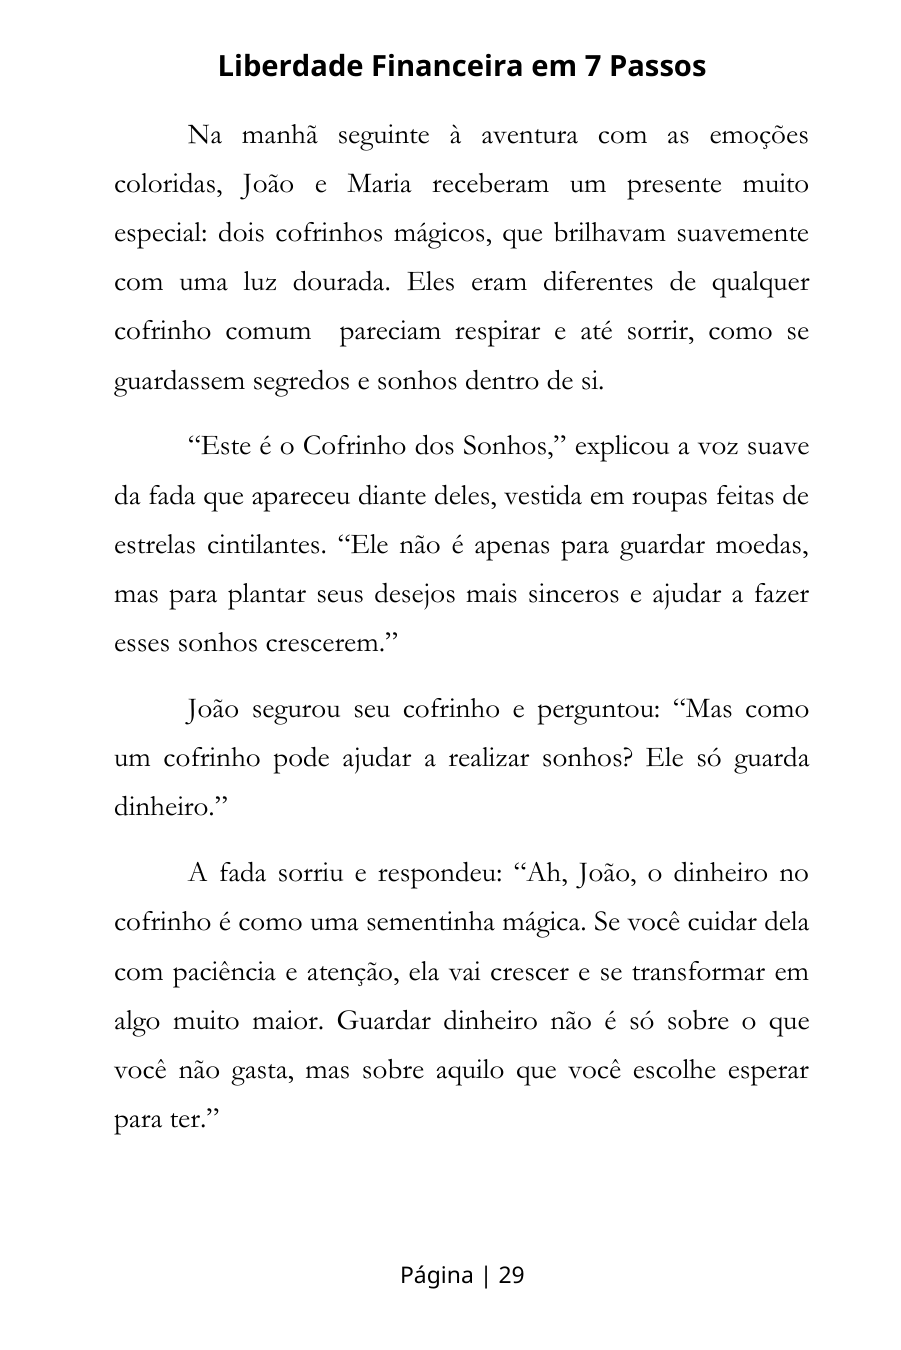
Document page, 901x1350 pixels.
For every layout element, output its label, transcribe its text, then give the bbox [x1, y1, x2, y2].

text João segurou seu cofrinho e perguntou: “Mas como um cofrinho pode ajudar a realizar sonhos? Ele só guarda dinheiro.” [114, 692, 810, 823]
text Na manhã seguinte à aventura com as emoções coloridas, João e Maria receberam um presente muito especial: dois cofrinhos mágicos, que brilhavam suavemente com uma luz dourada. Eles eram diferentes de qualquer cofrinho comum pareciam respirar e até sorrir, como se guardassem segredos e sonhos dentro de si. [114, 118, 810, 397]
text “Este é o Cofrinho dos Sonhos,” explicou a voz suave da fada que apareceu diante deles, vestida em roupas feitas de estrelas cintilantes. “Ele não é apenas para guardar moedas, mas para plantar seus desejos mais sinceros e ajudar a fazer esses sonhos crescerem.” [114, 430, 810, 659]
text A fada sorriu e respondeu: “Ah, João, o dinheiro no cofrinho é como uma sementinha mágica. Se você cuidar dela com paciência e atenção, ela vai crescer e se transformar em algo muito maior. Guardar dinheiro não é só sobre o que você não gasta, mas sobre aquilo que você escolhe esperar para ter.” [114, 856, 810, 1135]
